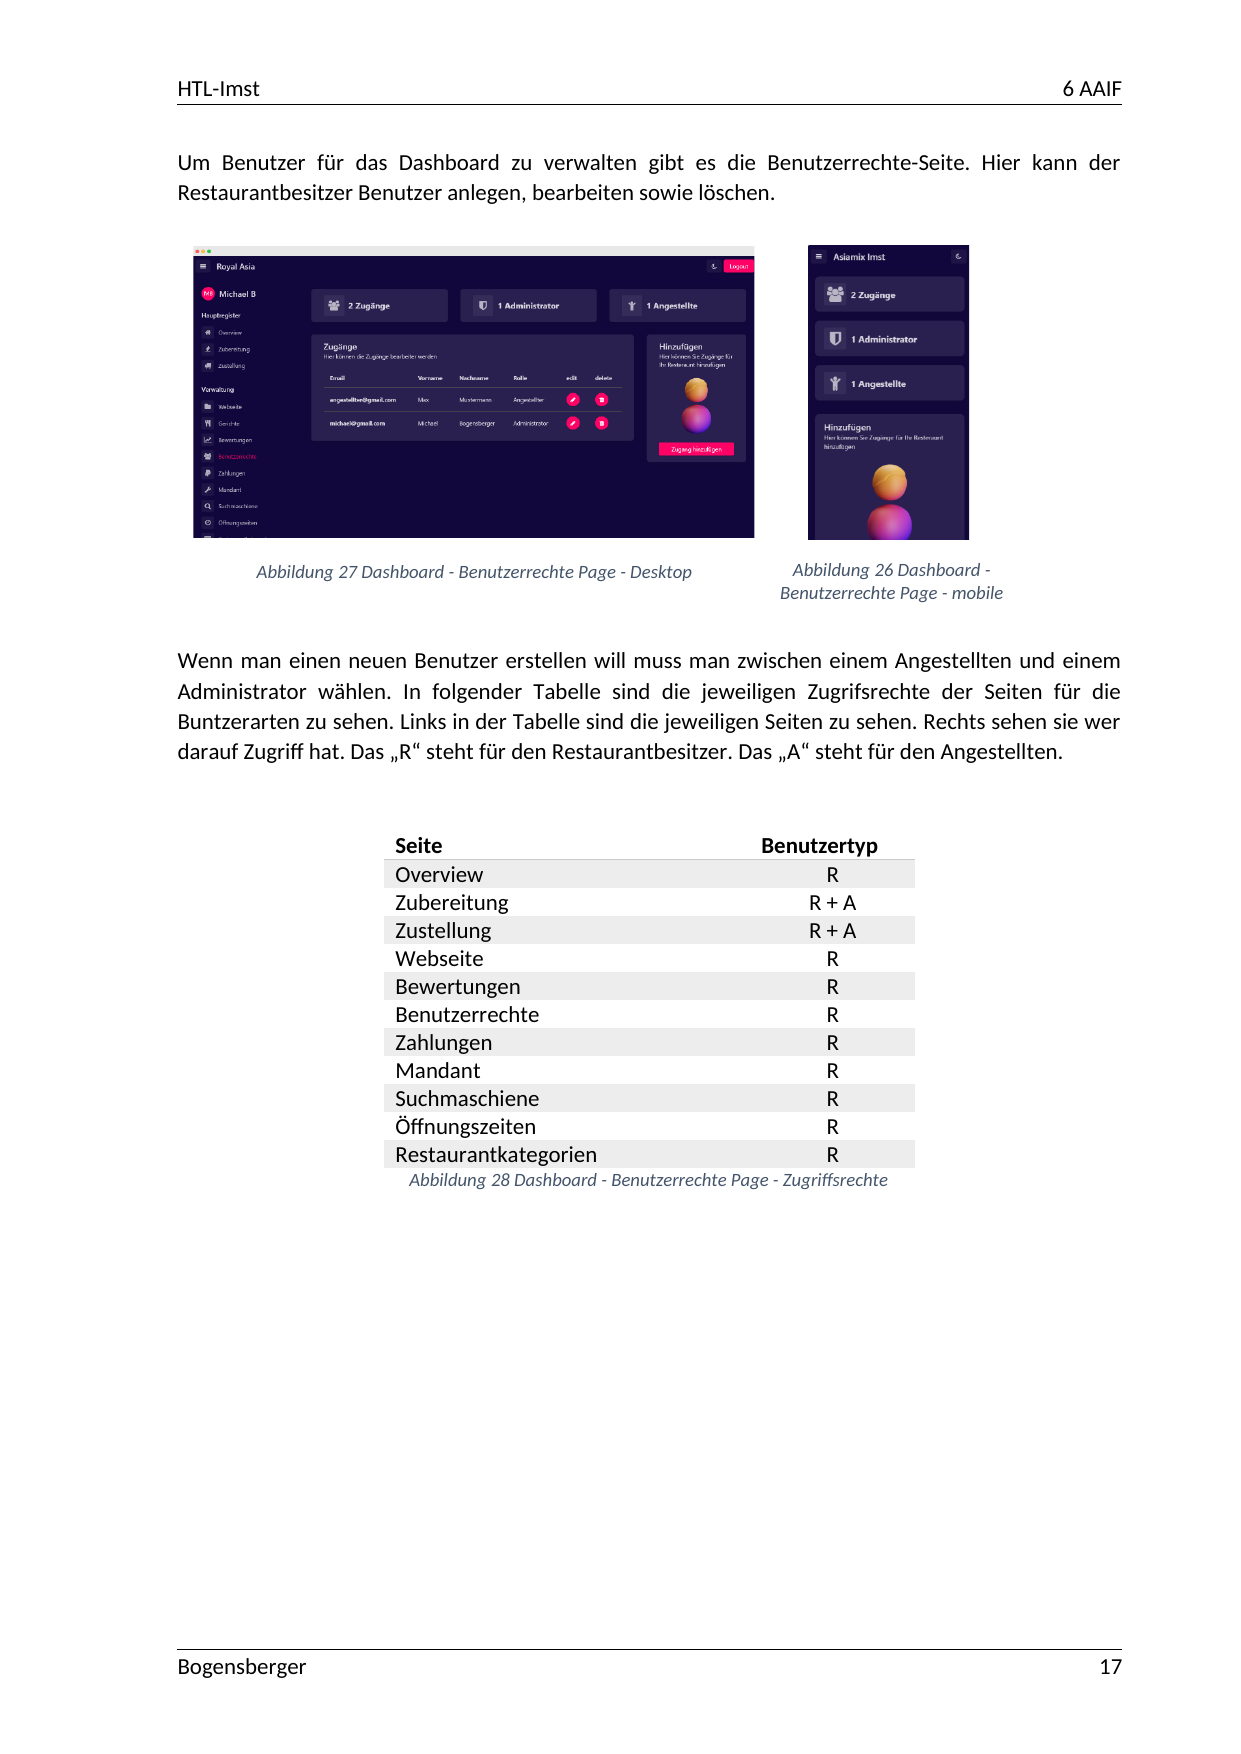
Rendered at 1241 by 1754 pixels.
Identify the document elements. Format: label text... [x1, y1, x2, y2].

table_cell Zubereitung [384, 888, 750, 916]
table_cell Restaurantkategorien [384, 1140, 750, 1168]
table_cell R [750, 1056, 915, 1084]
table_cell Overview [384, 860, 750, 888]
table_header Seite [384, 831, 750, 859]
table_cell Zustellung [384, 916, 750, 944]
table_cell R [750, 1084, 915, 1112]
table_cell R [750, 972, 915, 1000]
text Um Benutzer für das Dashboard zu verwalten gibt es die Benutzerrechte-Seite. Hier kann der Restaurantbesitzer Benutzer anlegen, bearbeiten sowie löschen. [177, 148, 1122, 206]
text Abbildung 28 Dashboard - Benutzerrechte Page - Zugriffsrechte [177, 1168, 1122, 1191]
table_cell Bewertungen [384, 972, 750, 1000]
table_cell R + A [750, 888, 915, 916]
table_cell Öffnungszeiten [384, 1112, 750, 1140]
table_cell R [750, 1140, 915, 1168]
table_cell Benutzerrechte [384, 1000, 750, 1028]
table_cell R [750, 1112, 915, 1140]
table_cell R [750, 860, 915, 888]
table_cell R + A [750, 916, 915, 944]
picture [191, 246, 754, 537]
table_cell R [750, 1028, 915, 1056]
table_cell R [750, 1000, 915, 1028]
table_cell Suchmaschiene [384, 1084, 750, 1112]
table_cell Webseite [384, 944, 750, 972]
table_header Benutzertyp [750, 831, 915, 859]
table_cell R [750, 944, 915, 972]
picture [806, 245, 969, 537]
text Wenn man einen neuen Benutzer erstellen will muss man zwischen einem Angestellten und einem Administrator wählen. In folgender Tabelle sind die jeweiligen Zugrifsrechte der Seiten für die Buntzerarten zu sehen. Links in der Tabelle sind die jeweiligen Seiten zu sehen. Rechts sehen sie wer darauf Zugriff hat. Das „R“ steht für den Restaurantbesitzer. Das „A“ steht für den Angestellten. [177, 647, 1122, 765]
table_cell Mandant [384, 1056, 750, 1084]
table_cell Zahlungen [384, 1028, 750, 1056]
